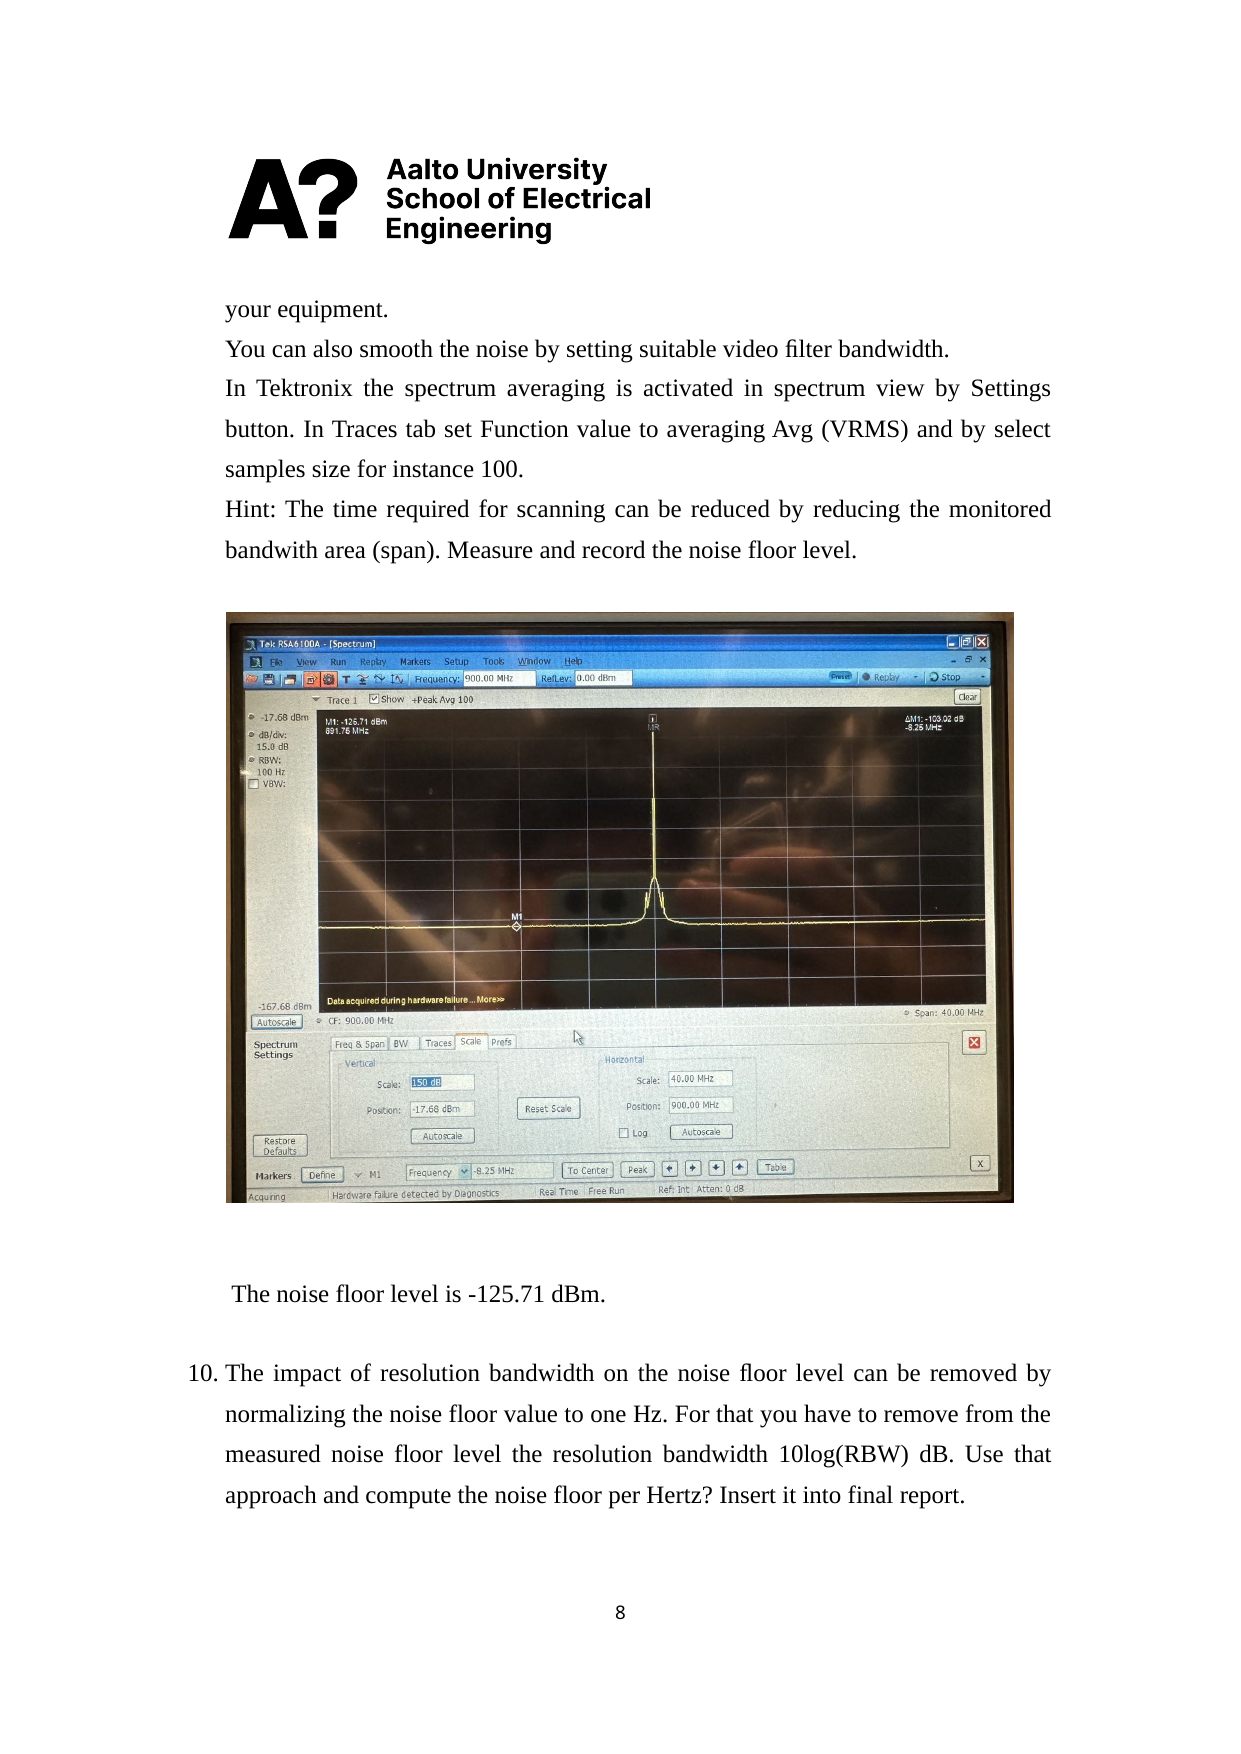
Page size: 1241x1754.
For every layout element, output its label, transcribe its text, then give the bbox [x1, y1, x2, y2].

list Hint: The time required for scanning can be reduced by reducing the monitored bandwith area (span). Measure and record the noise floor level. [225, 492, 1053, 566]
list The impact of resolution bandwidth on the noise ﬂoor level can be removed by normalizing the noise floor value to one Hz. For that you have to remove from the measured noise floor level the resolution bandwidth 10log(RBW) dB. Use that approach and compute the noise floor per Hertz? Insert it into final report. [187, 1356, 1053, 1511]
picture [226, 612, 1014, 1203]
list In Tektronix the spectrum averaging is activated in spectrum view by Settings button. In Traces tab set Function value to averaging Avg (VRMS) and by select samples size for instance 100. [225, 371, 1053, 485]
text The noise floor level is -125.71 dBm. [187, 1277, 1053, 1309]
list You can also smooth the noise by setting suitable video ﬁlter bandwidth. [225, 332, 1053, 364]
picture [187, 114, 695, 285]
